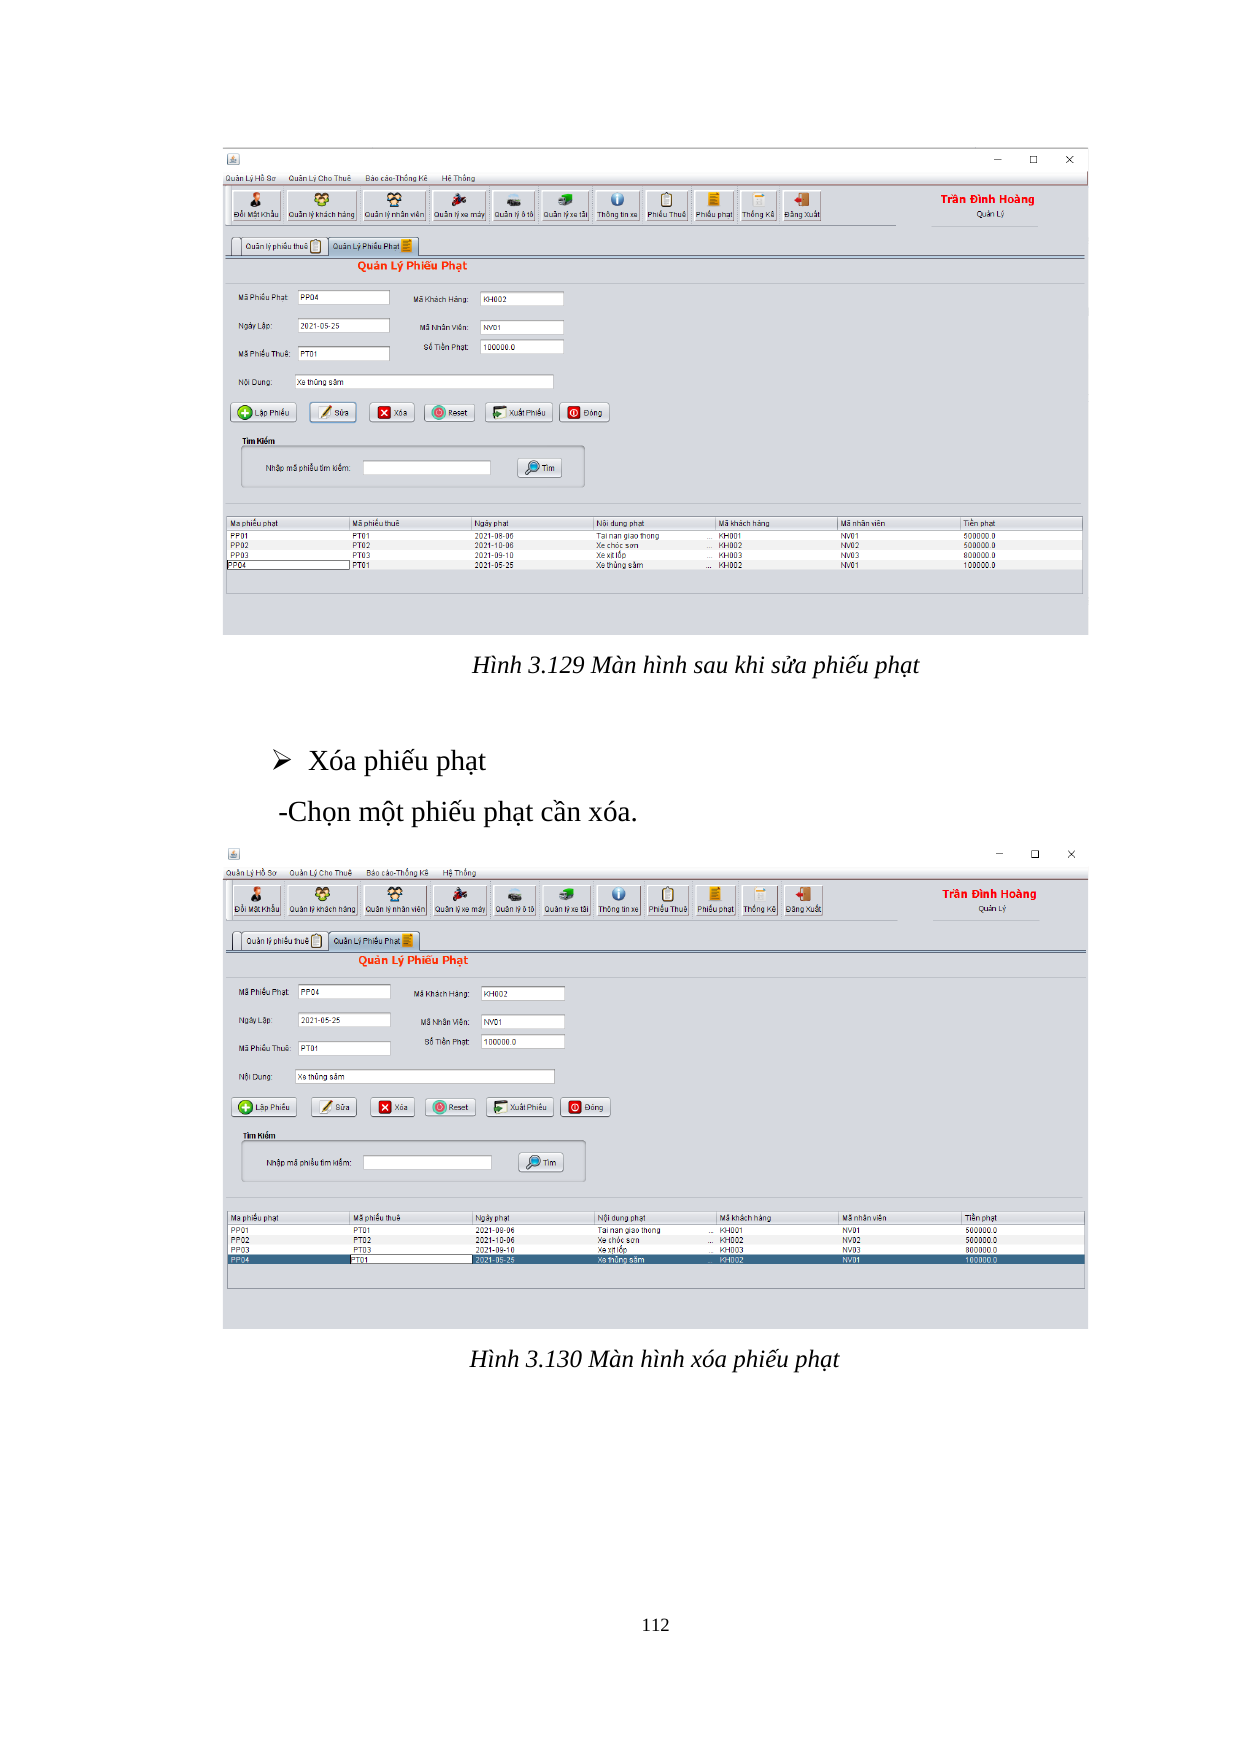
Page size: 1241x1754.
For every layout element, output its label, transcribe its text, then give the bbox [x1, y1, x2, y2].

list Hình 3.130 Màn hình xóa phiếu phạt [189, 1344, 1122, 1373]
list Xóa phiếu phạt [270, 743, 1122, 777]
picture [222, 844, 1089, 1329]
list Hình 3.129 Màn hình sau khi sửa phiếu phạt [196, 650, 1122, 679]
picture [222, 147, 1089, 635]
text -Chọn một phiếu phạt cần xóa. [264, 794, 1122, 827]
